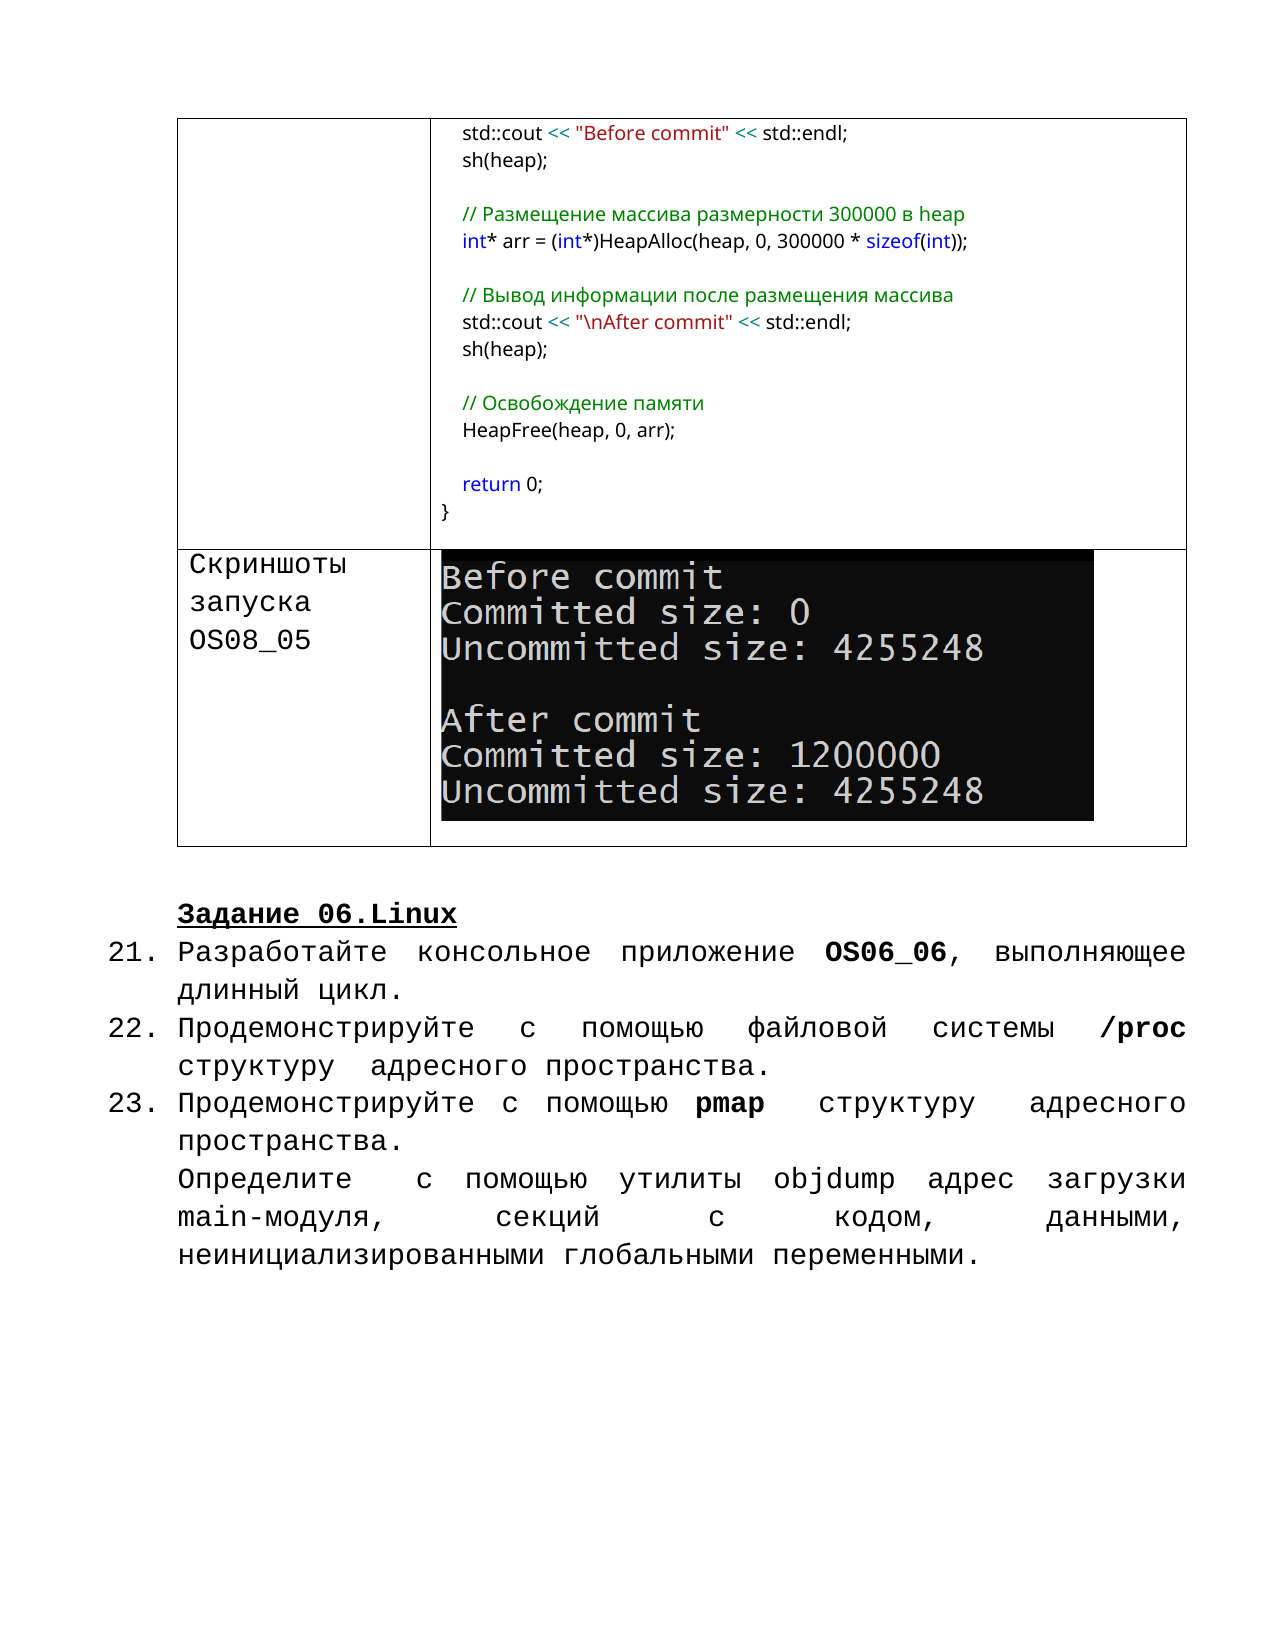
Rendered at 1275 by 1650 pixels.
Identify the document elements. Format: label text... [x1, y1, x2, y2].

table_cell [431, 550, 1186, 846]
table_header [178, 119, 430, 548]
list Определите с помощью утилиты objdump адрес загрузки main-модуля, секций с кодом, данными, неинициализированными глобальными переменными. [177, 1164, 1186, 1273]
list Продемонстрируйте с помощью файловой системы /proc структуру адресного пространства. [177, 1013, 1186, 1084]
list Разработайте консольное приложение OS06_06, выполняющее длинный цикл. [177, 937, 1186, 1008]
table_cell Скриншоты запуска OS08_05 [178, 550, 430, 846]
list Продемонстрируйте с помощью pmap структуру адресного пространства. [177, 1088, 1186, 1159]
picture [441, 549, 1094, 821]
list Задание 06.Linux [177, 899, 1186, 932]
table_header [431, 119, 1186, 548]
